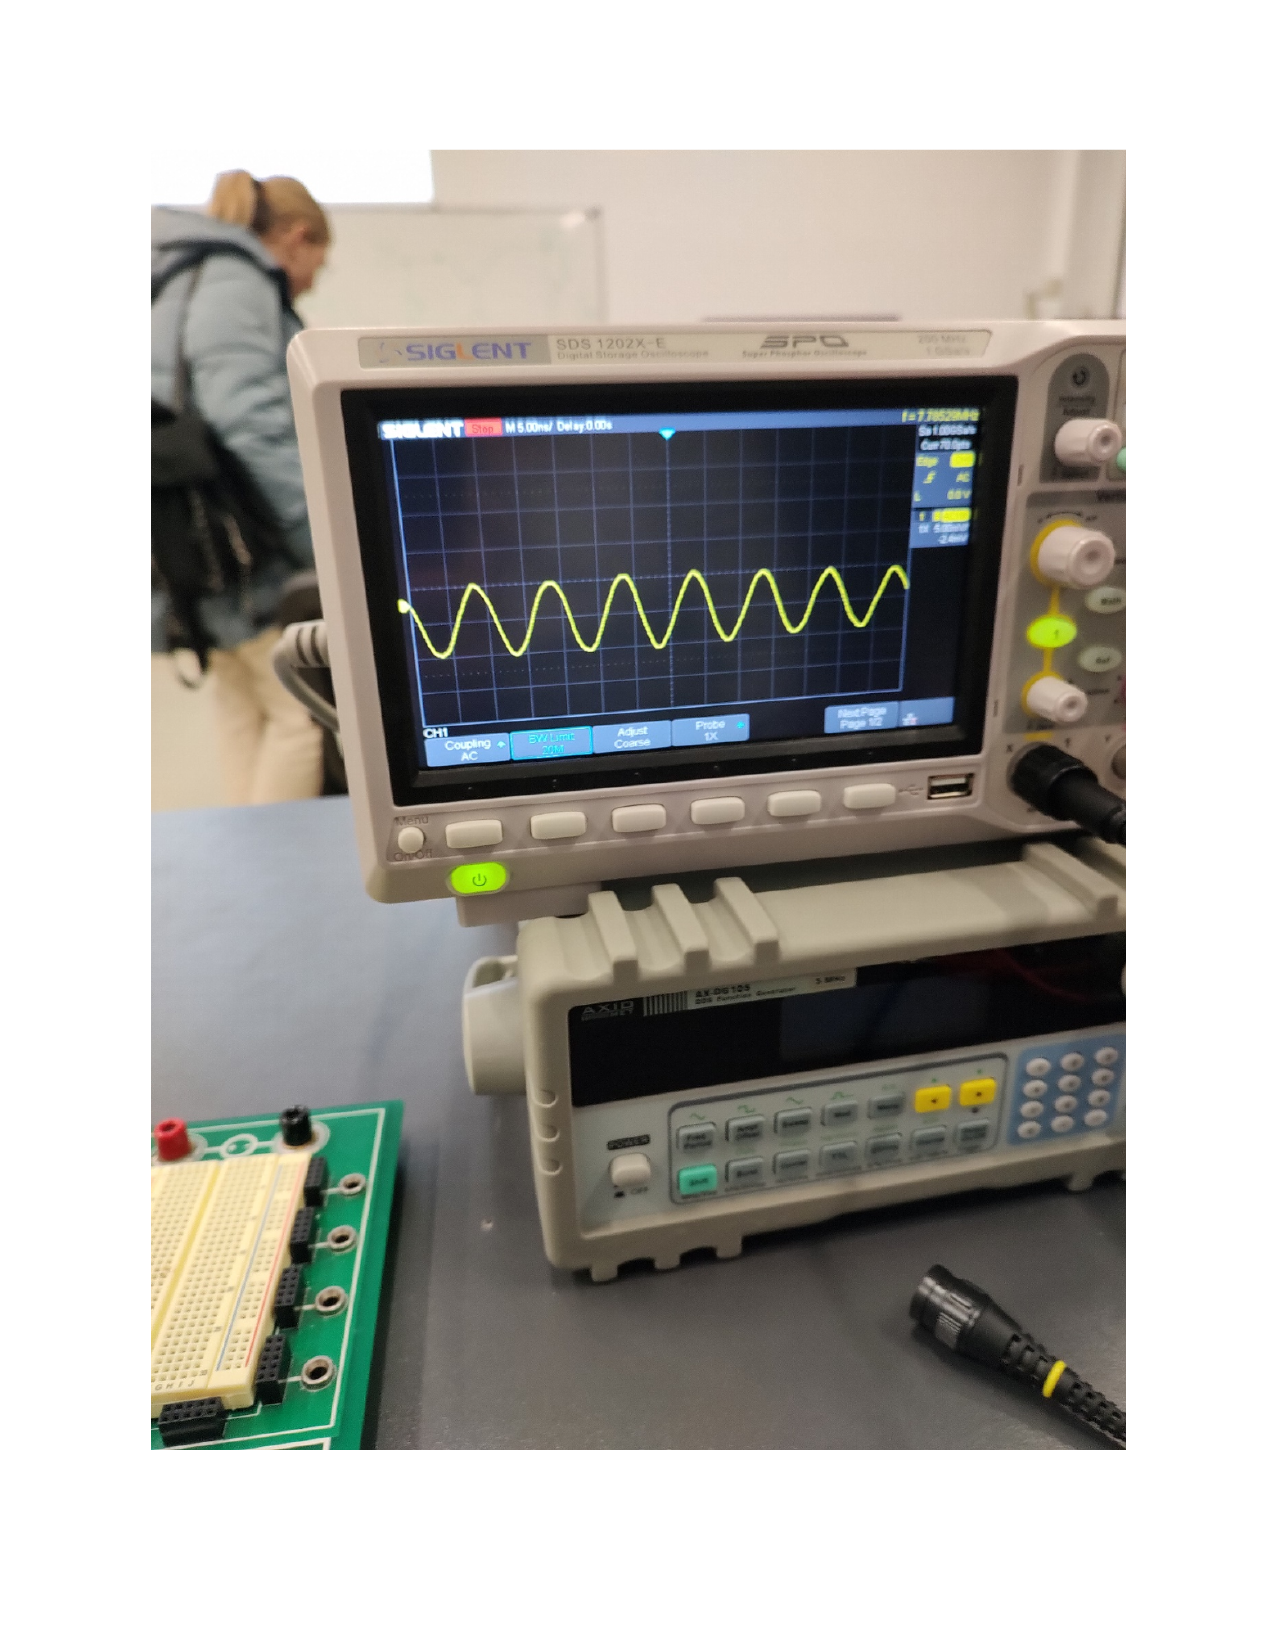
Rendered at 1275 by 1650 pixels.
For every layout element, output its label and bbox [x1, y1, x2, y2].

picture [152, 151, 1126, 1448]
